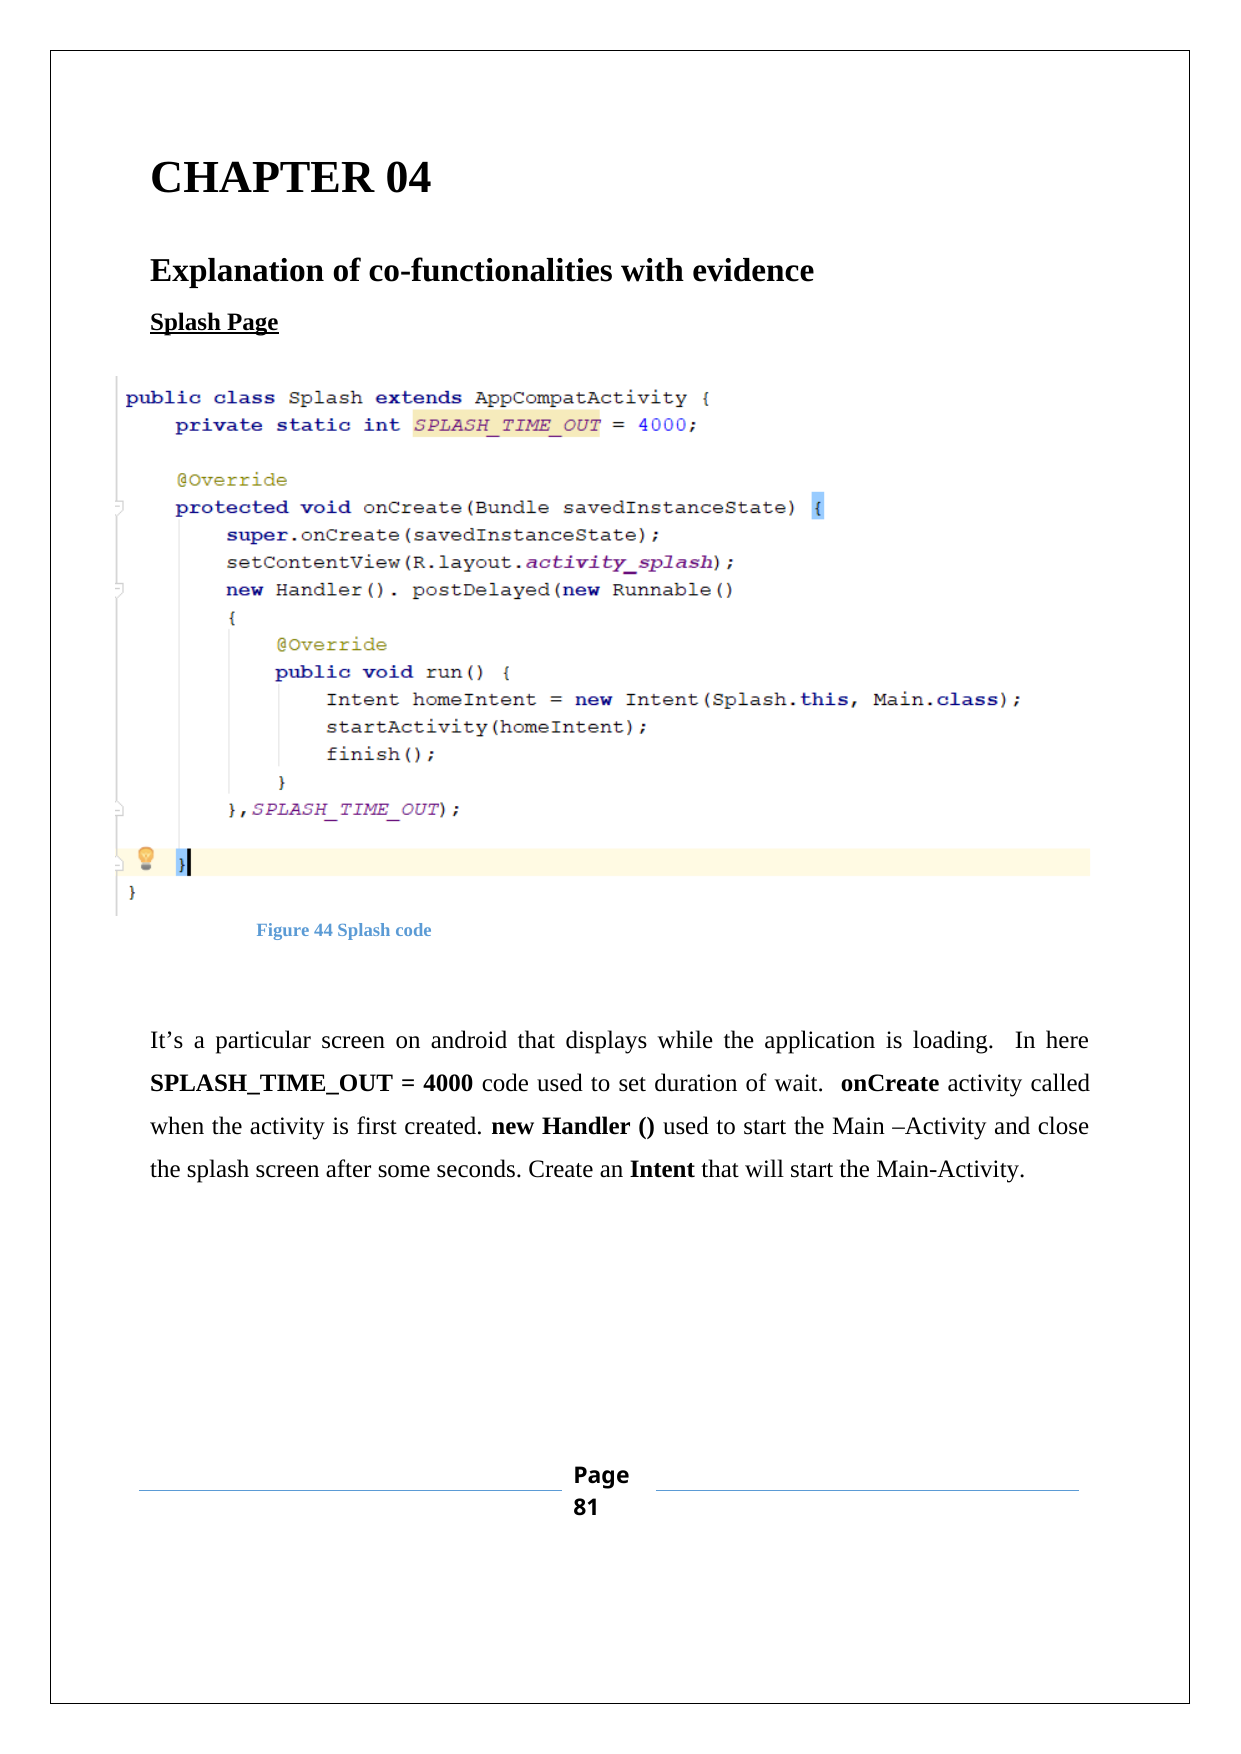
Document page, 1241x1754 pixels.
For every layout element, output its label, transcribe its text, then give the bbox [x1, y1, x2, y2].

subtitle Explanation of co-functionalities with evidence [150, 250, 1090, 288]
picture [115, 376, 1091, 916]
subtitle CHAPTER 04 [150, 150, 1090, 203]
text Splash Page [150, 307, 1090, 336]
text It’s a particular screen on android that displays while the application is loading. In here SPLASH_TIME_OUT = 4000 code used to set duration of wait. onCreate activity called when the activity is first created. new Handler () used to start the Main –Activity and close the splash screen after some seconds. Create an Intent that will start the Main-Activity. [150, 1025, 1090, 1183]
